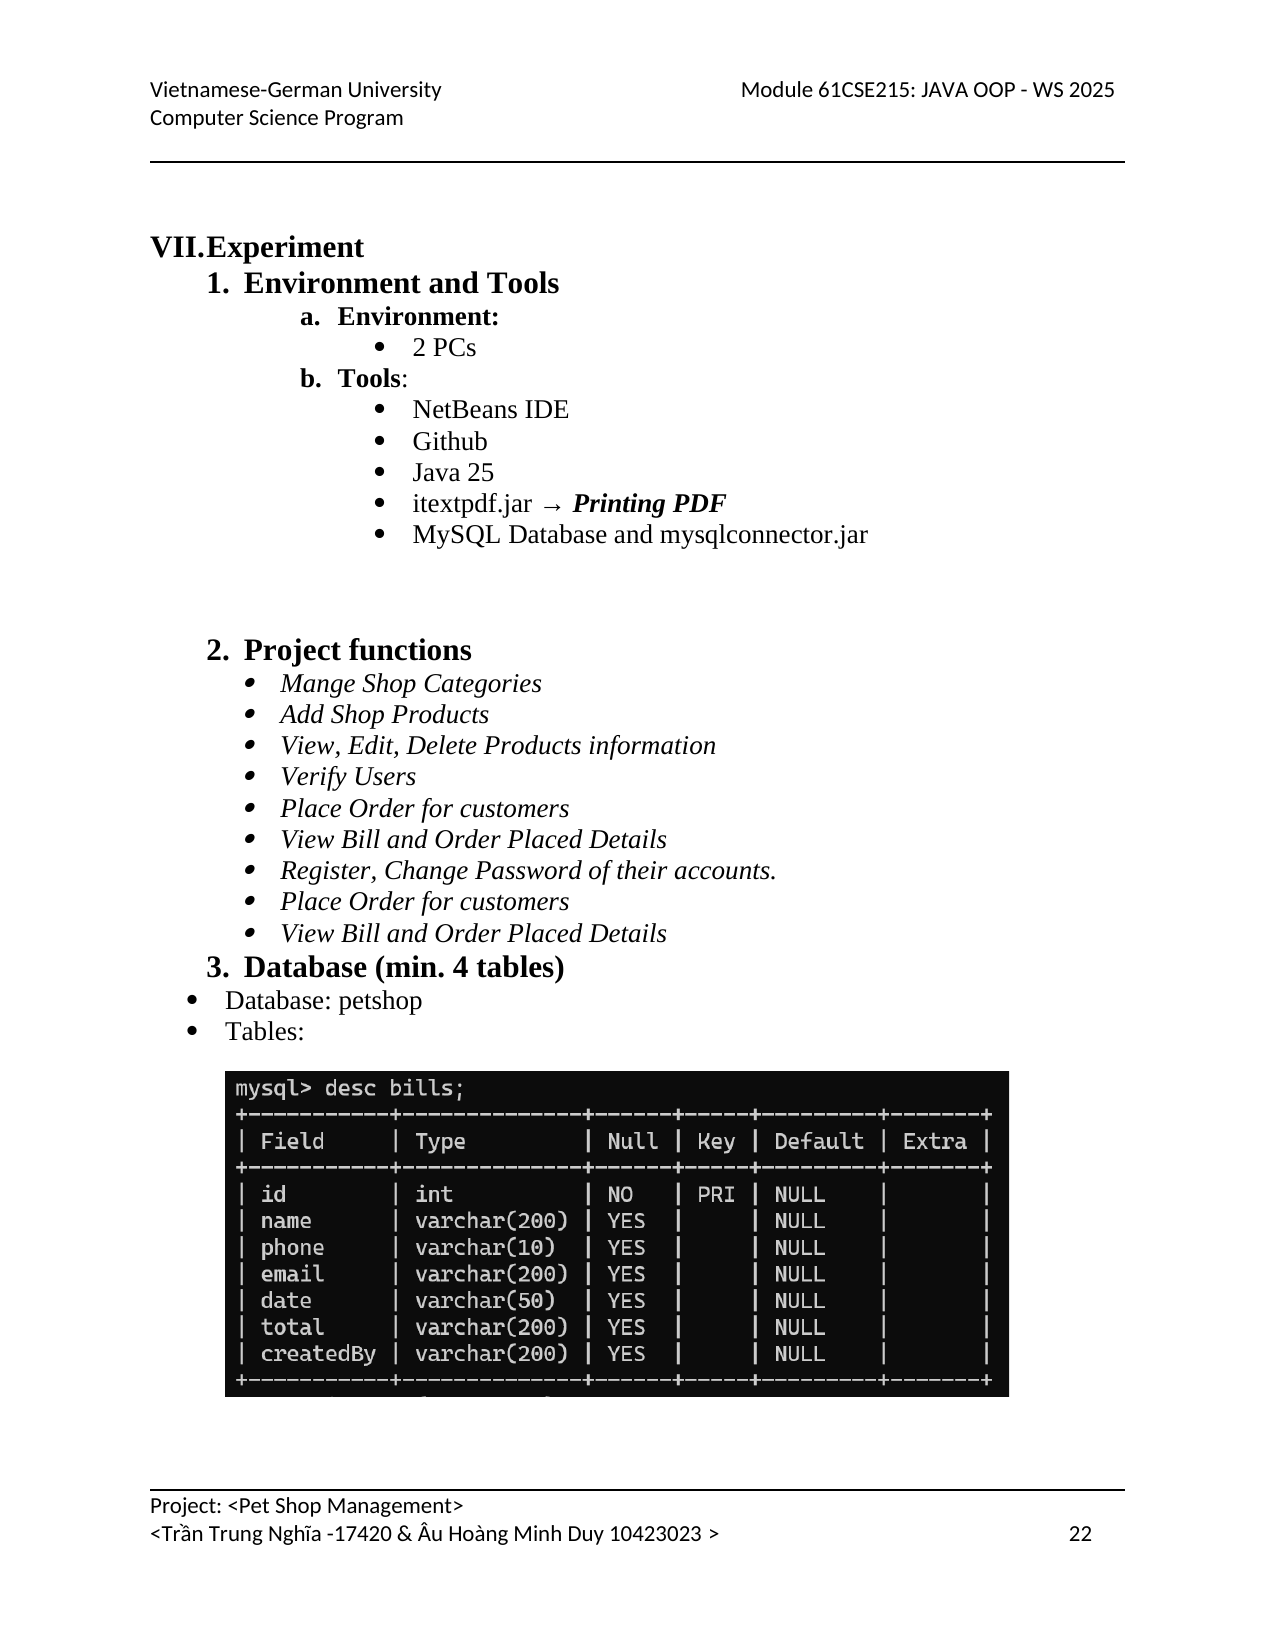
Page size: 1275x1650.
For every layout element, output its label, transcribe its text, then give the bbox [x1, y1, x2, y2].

list Tables: [187, 1015, 1125, 1046]
list Add Shop Products [243, 698, 1125, 729]
list Environment: [300, 300, 1125, 331]
list Database: petshop [187, 984, 1125, 1015]
list MySQL Database and mysqlconnector.jar [375, 518, 1125, 550]
list Mange Shop Categories [243, 667, 1125, 698]
list Project functions [206, 631, 1125, 667]
list View Bill and Order Placed Details [243, 823, 1125, 854]
list 2 PCs [375, 331, 1125, 362]
list Environment and Tools [206, 264, 1125, 300]
list Place Order for customers [243, 792, 1125, 823]
list Register, Change Password of their accounts. [243, 854, 1125, 886]
list Tools: [300, 362, 1125, 393]
list NetBeans IDE [375, 393, 1125, 425]
list Java 25 [375, 456, 1125, 487]
list Database (min. 4 tables) [206, 948, 1125, 984]
list Verify Users [243, 761, 1125, 792]
list View, Edit, Delete Products information [243, 729, 1125, 761]
list itextpdf.jar → Printing PDF [375, 487, 1125, 518]
list Place Order for customers [243, 886, 1125, 917]
list Github [375, 425, 1125, 456]
picture [225, 1071, 1010, 1397]
list Experiment [150, 228, 1125, 264]
list View Bill and Order Placed Details [243, 917, 1125, 948]
